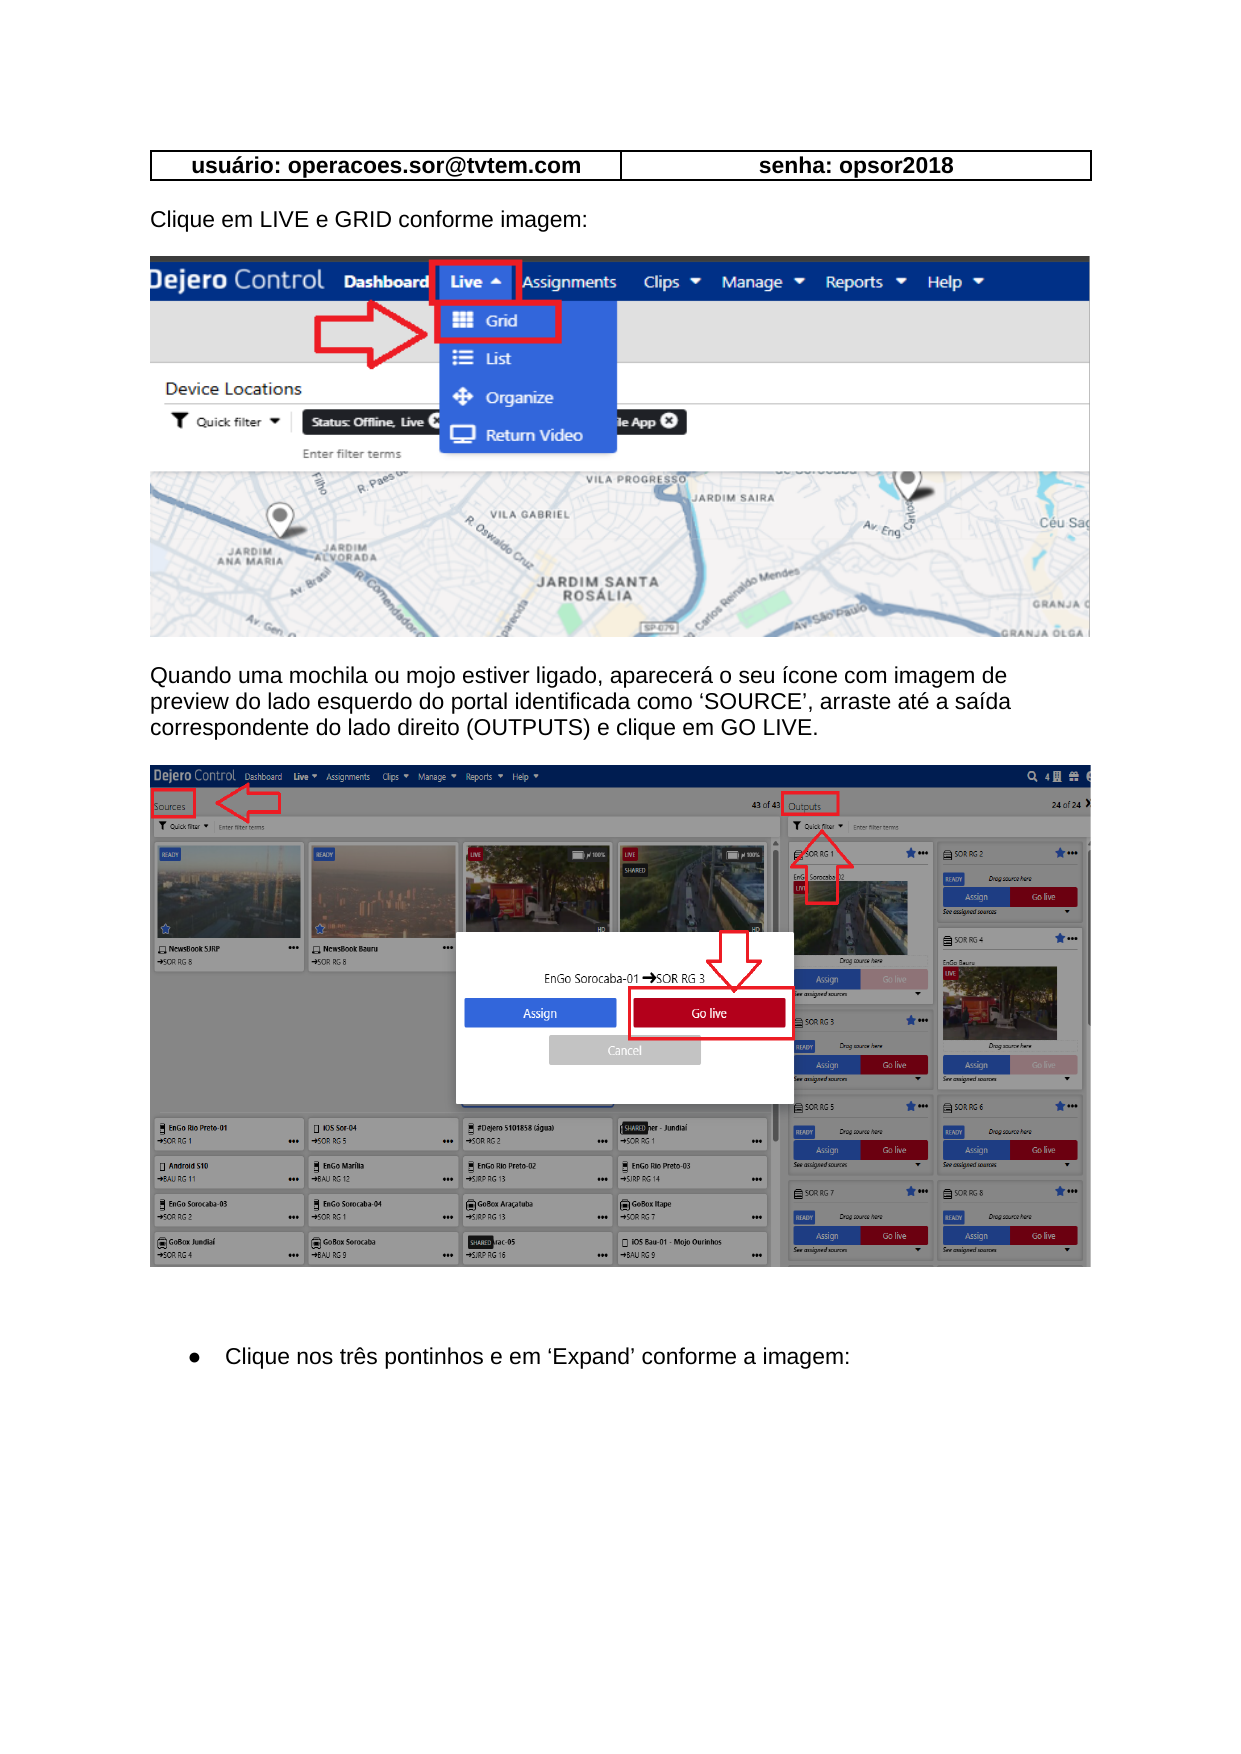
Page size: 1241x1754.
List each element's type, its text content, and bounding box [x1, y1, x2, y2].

table_header usuário: operacoes.sor@tvtem.com [152, 152, 620, 178]
picture [150, 256, 1091, 637]
table_header senha: opsor2018 [622, 152, 1090, 178]
text Quando uma mochila ou mojo estiver ligado, aparecerá o seu ícone com imagem de preview do lado esquerdo do portal identificada como ‘SOURCE’, arraste até a saída correspondente do lado direito (OUTPUTS) e clique em GO LIVE. [150, 662, 1090, 741]
picture [150, 765, 1091, 1267]
list Clique nos três pontinhos e em ‘Expand’ conforme a imagem: [187, 1343, 1090, 1369]
text Clique em LIVE e GRID conforme imagem: [150, 206, 1090, 232]
